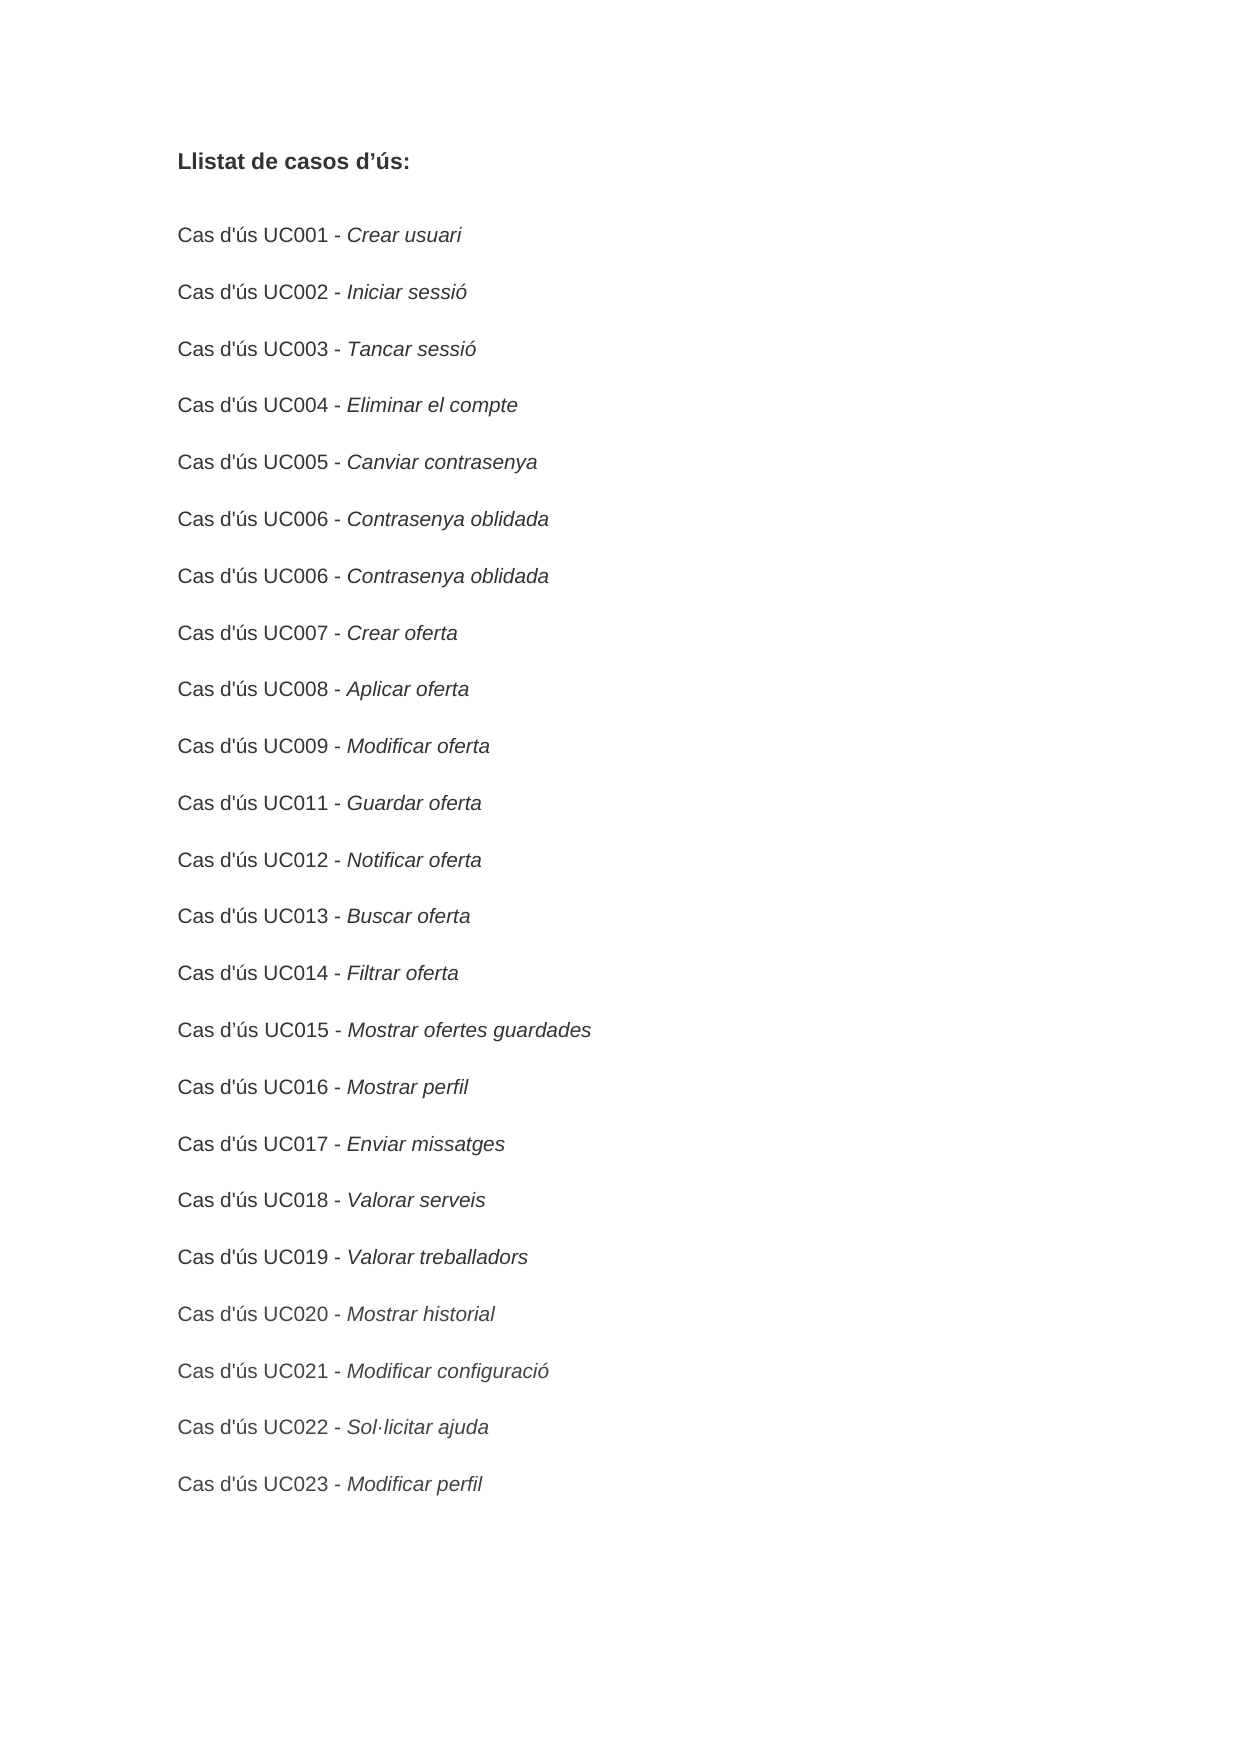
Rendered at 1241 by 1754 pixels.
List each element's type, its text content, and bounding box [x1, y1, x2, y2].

text Cas d'ús UC006 - Contrasenya oblidada [177, 564, 1063, 588]
text Llistat de casos d’ús: [177, 148, 1063, 174]
text Cas d'ús UC004 - Eliminar el compte [177, 393, 1063, 417]
text Cas d'ús UC014 - Filtrar oferta [177, 961, 1063, 985]
text Cas d'ús UC002 - Iniciar sessió [177, 280, 1063, 304]
text Cas d'ús UC017 - Enviar missatges [177, 1131, 1063, 1155]
text Cas d'ús UC020 - Mostrar historial [177, 1302, 1063, 1326]
text Cas d'ús UC011 - Guardar oferta [177, 791, 1063, 815]
text Cas d'ús UC019 - Valorar treballadors [177, 1245, 1063, 1269]
text Cas d'ús UC013 - Buscar oferta [177, 904, 1063, 928]
text Cas d'ús UC005 - Canviar contrasenya [177, 450, 1063, 474]
text Cas d'ús UC016 - Mostrar perfil [177, 1074, 1063, 1098]
text Cas d’ús UC015 - Mostrar ofertes guardades [177, 1018, 1063, 1042]
text Cas d'ús UC008 - Aplicar oferta [177, 677, 1063, 701]
text Cas d'ús UC001 - Crear usuari [177, 223, 1063, 247]
text Cas d'ús UC012 - Notificar oferta [177, 847, 1063, 871]
text Cas d'ús UC023 - Modificar perfil [177, 1472, 1063, 1496]
text Cas d'ús UC007 - Crear oferta [177, 620, 1063, 644]
text Cas d'ús UC022 - Sol·licitar ajuda [177, 1415, 1063, 1439]
text Cas d'ús UC018 - Valorar serveis [177, 1188, 1063, 1212]
text Cas d'ús UC009 - Modificar oferta [177, 734, 1063, 758]
text Cas d'ús UC021 - Modificar configuració [177, 1358, 1063, 1382]
text Cas d'ús UC006 - Contrasenya oblidada [177, 507, 1063, 531]
text Cas d'ús UC003 - Tancar sessió [177, 337, 1063, 361]
